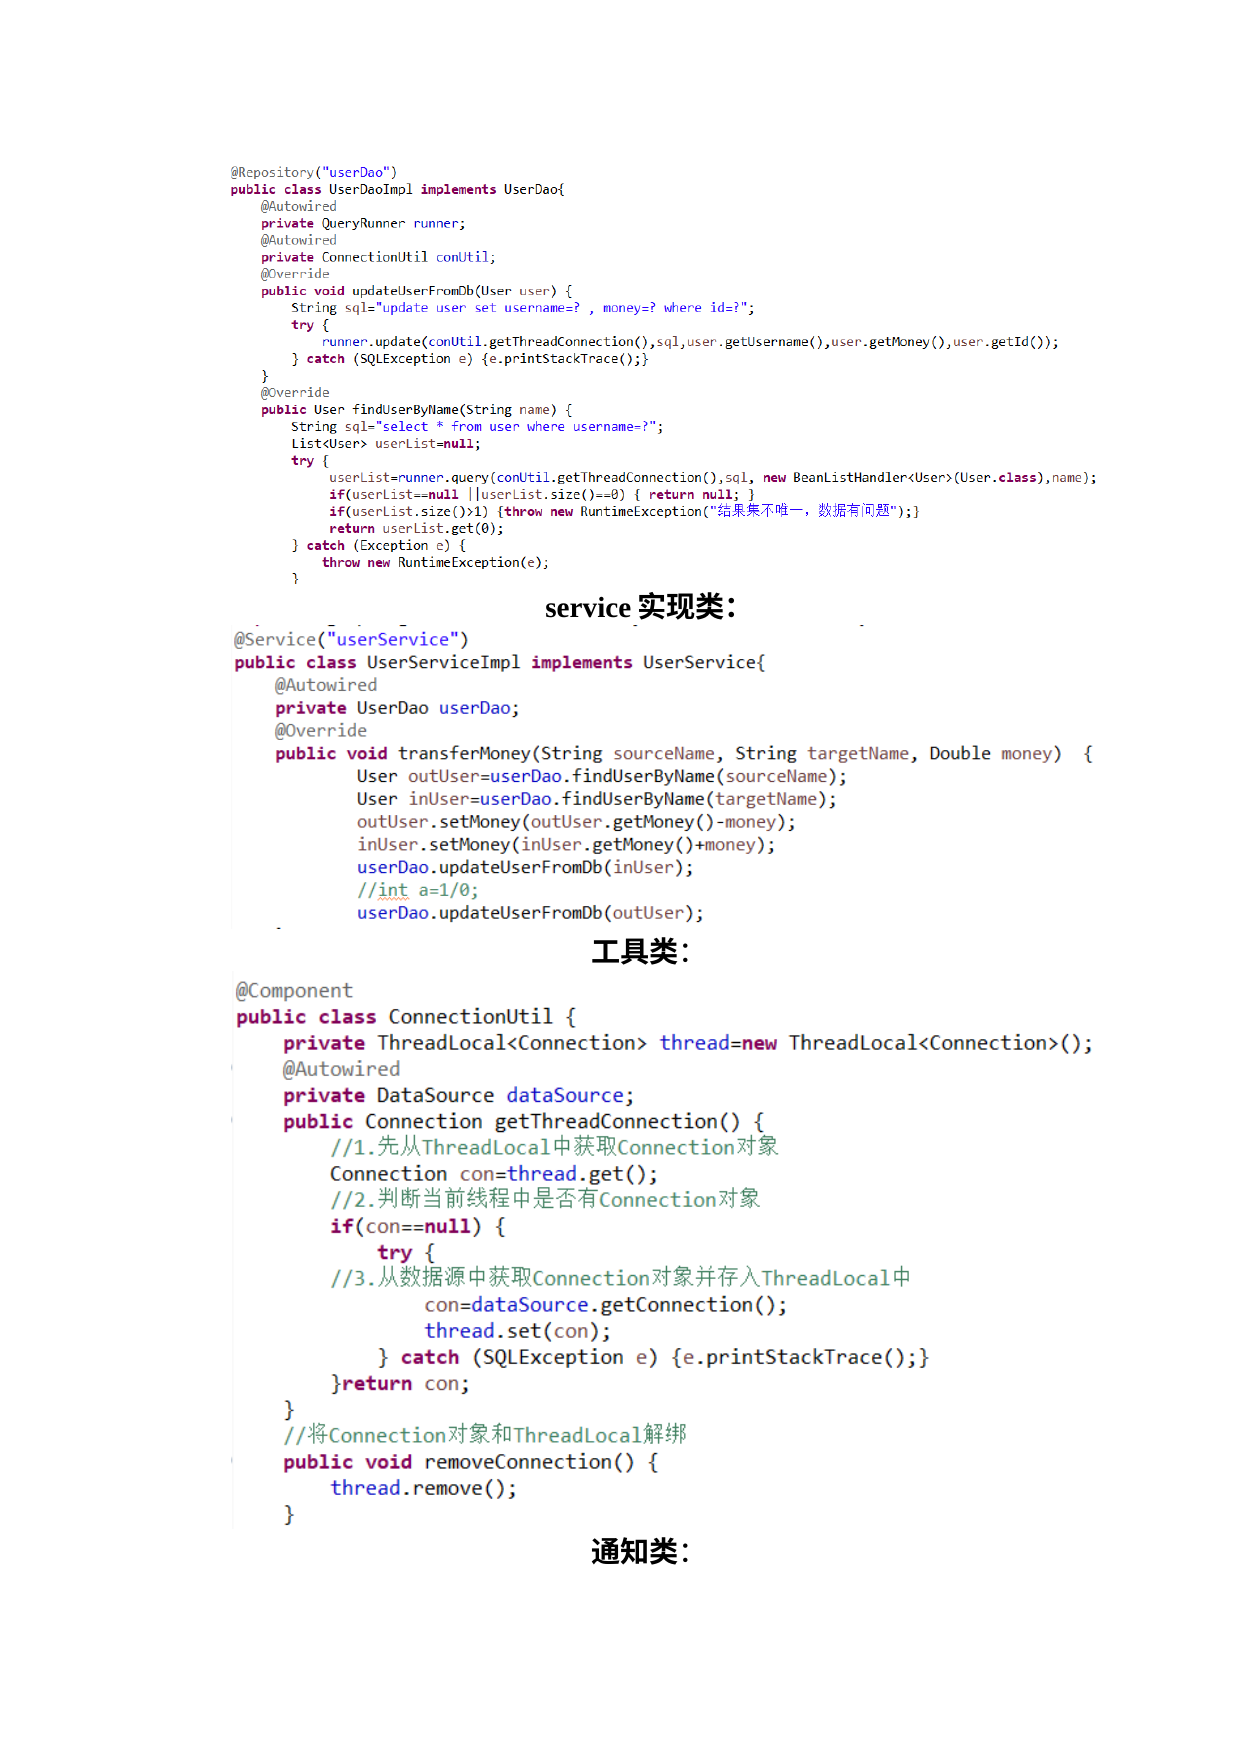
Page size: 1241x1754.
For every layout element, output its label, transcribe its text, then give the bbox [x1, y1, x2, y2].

picture [231, 971, 1097, 1529]
text service实现类： [187, 583, 1053, 626]
picture [231, 162, 1097, 584]
text 工具类： [187, 929, 1053, 971]
picture [231, 625, 1097, 929]
text 通知类： [187, 1528, 1053, 1570]
